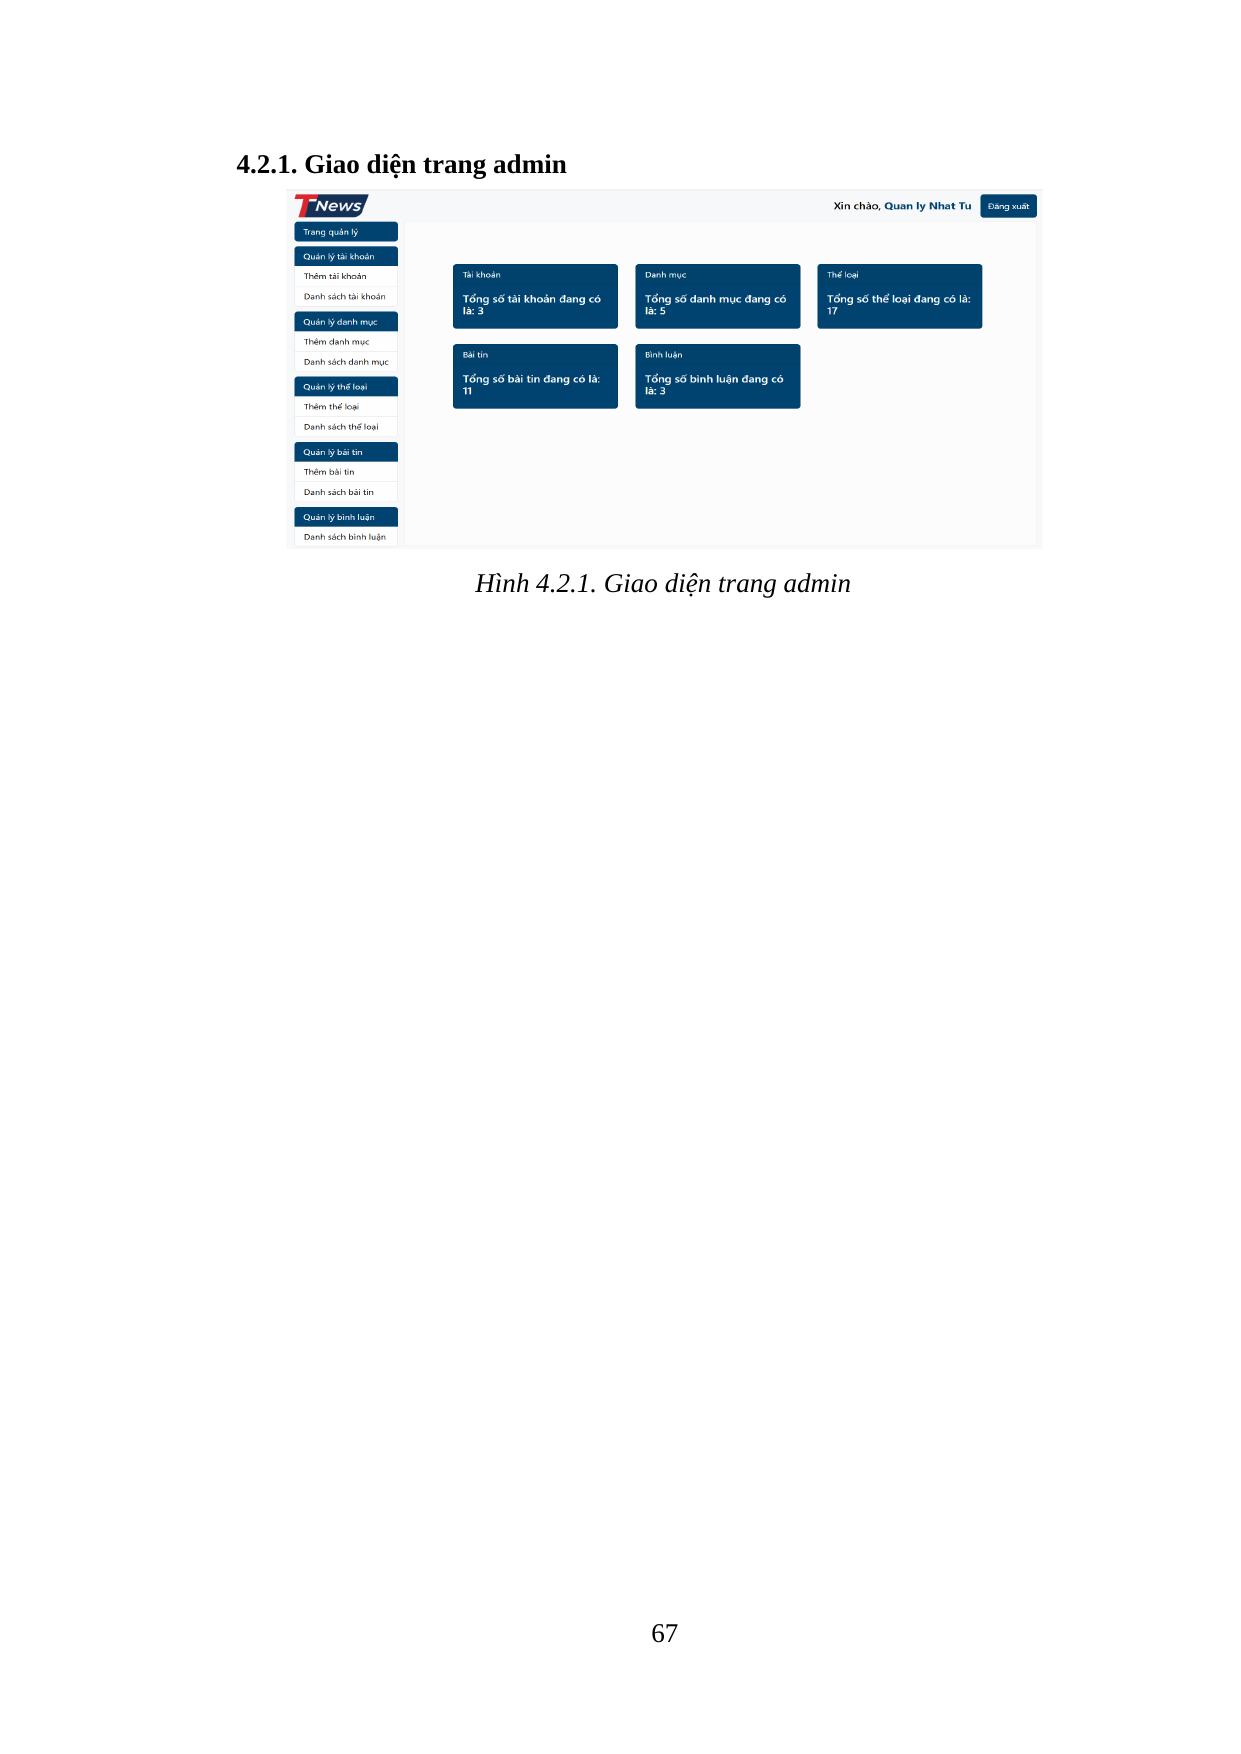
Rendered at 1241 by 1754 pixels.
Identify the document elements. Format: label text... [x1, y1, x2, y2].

text Hình 4.2.1. Giao diện trang admin [207, 567, 1122, 598]
subtitle 4.2.1. Giao diện trang admin [236, 148, 1122, 179]
picture [286, 189, 1043, 549]
